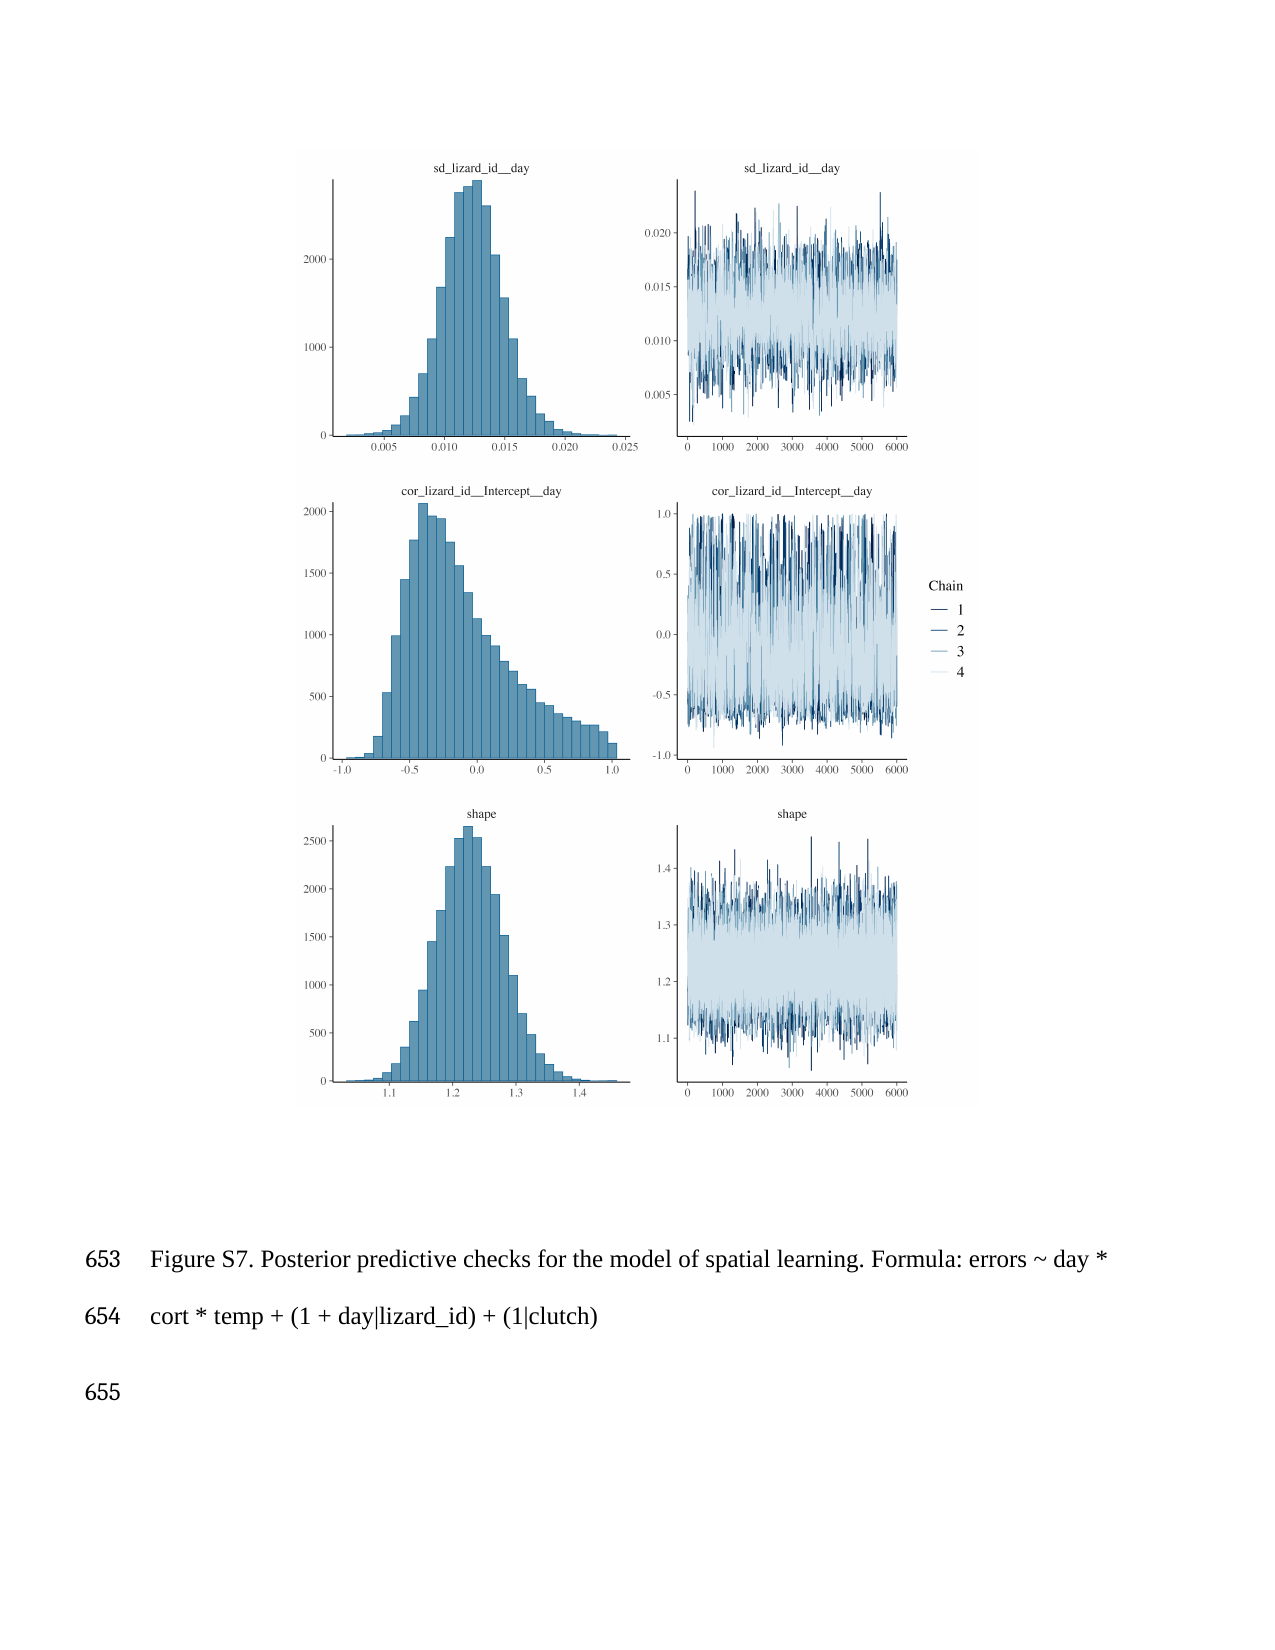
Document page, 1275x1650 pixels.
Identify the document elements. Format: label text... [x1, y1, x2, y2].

text Figure S7. Posterior predictive checks for the model of spatial learning. Formula: errors ~ day * cort * temp + (1 + day|lizard_id) + (1|clutch) [150, 1244, 1125, 1330]
table_cell [150, 150, 1125, 1225]
picture [296, 150, 979, 1106]
